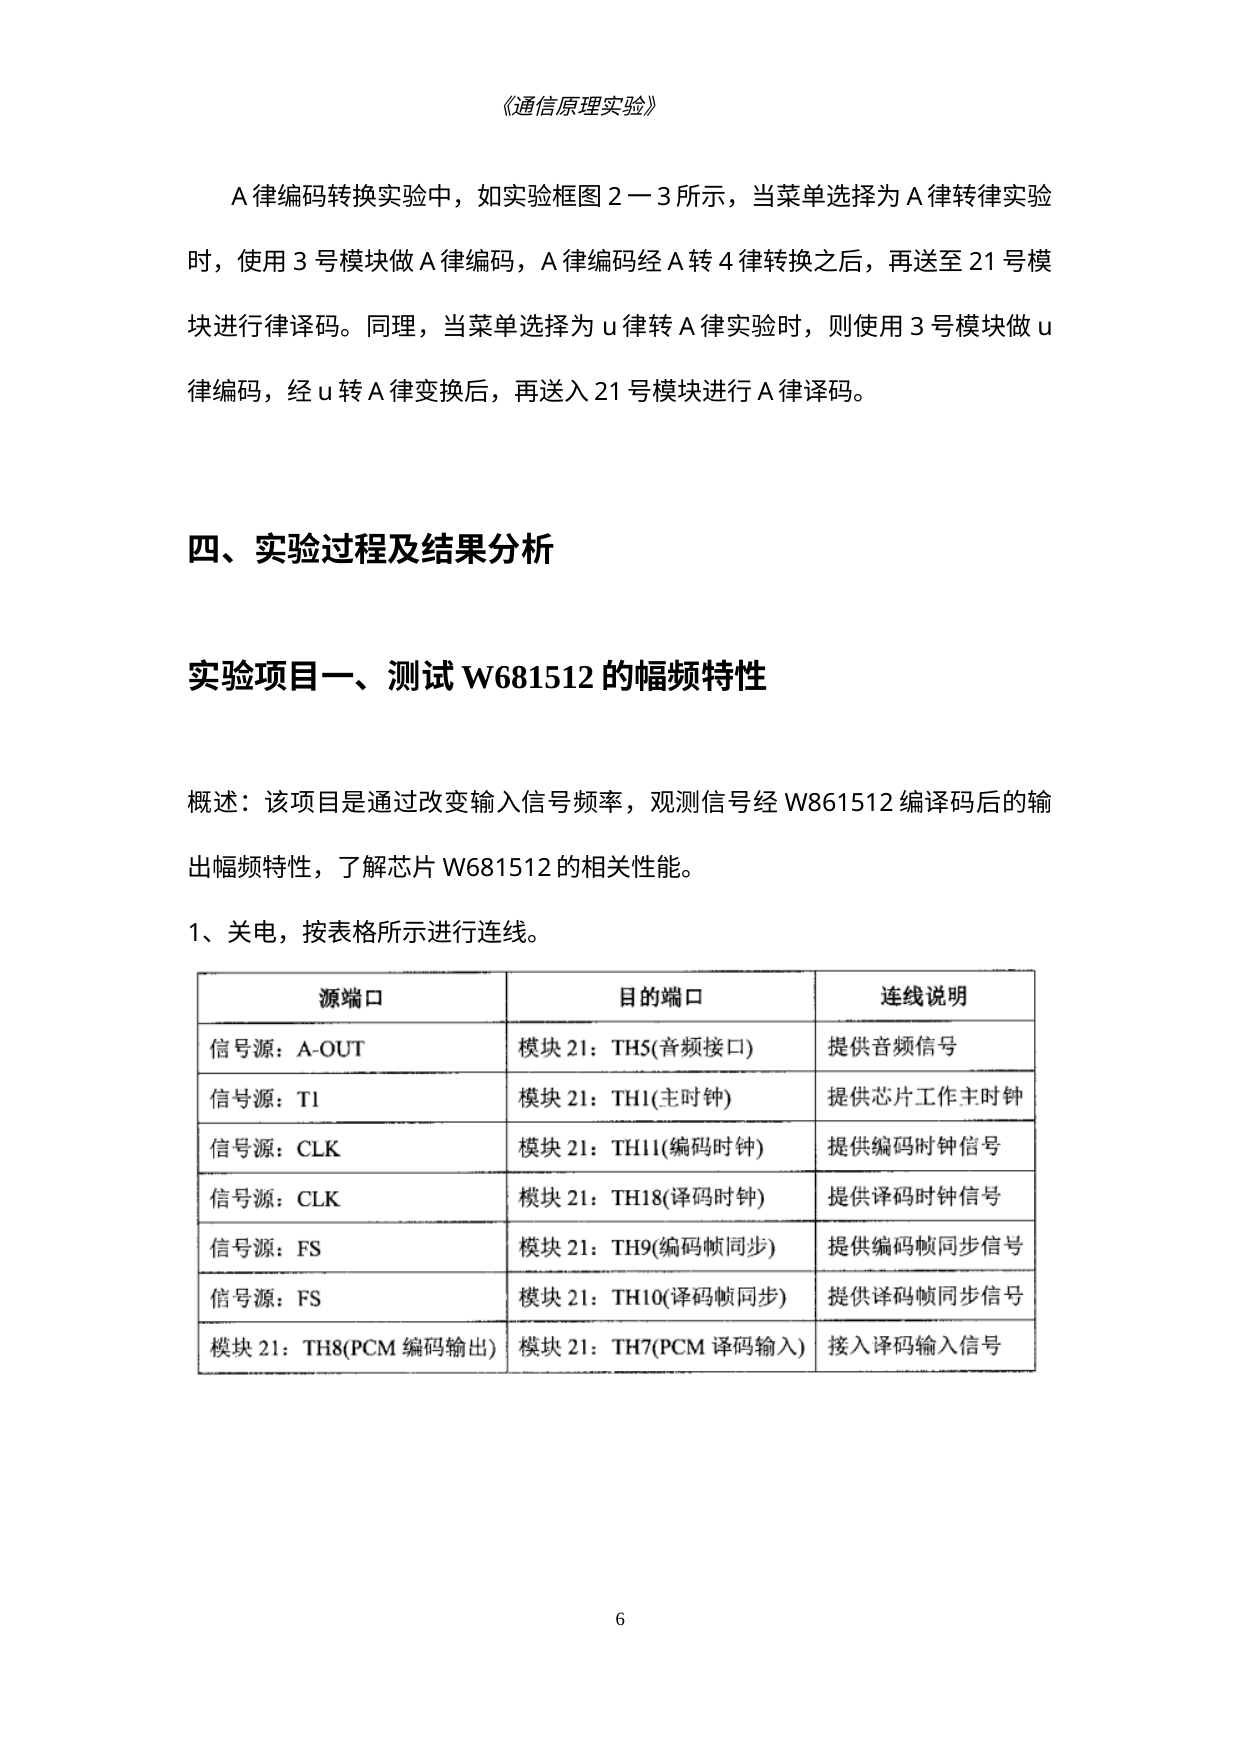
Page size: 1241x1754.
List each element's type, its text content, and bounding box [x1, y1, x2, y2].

text 1、关电，按表格所示进行连线。 [187, 898, 1053, 963]
picture [187, 963, 1053, 1380]
subtitle 实验项目一、测试W681512的幅频特性 [187, 641, 1053, 706]
text A律编码转换实验中，如实验框图2一3所示，当菜单选择为A律转律实验时，使用3 号模块做A律编码，A律编码经A转4律转换之后，再送至21号模块进行律译码。同理，当菜单选择为u律转A律实验时，则使用3号模块做u律编码，经u转A律变换后，再送入21号模块进行A律译码。 [187, 162, 1053, 422]
text 概述：该项目是通过改变输入信号频率，观测信号经W861512编译码后的输出幅频特性，了解芯片W681512的相关性能。 [187, 768, 1053, 898]
subtitle 四、实验过程及结果分析 [187, 514, 1053, 579]
